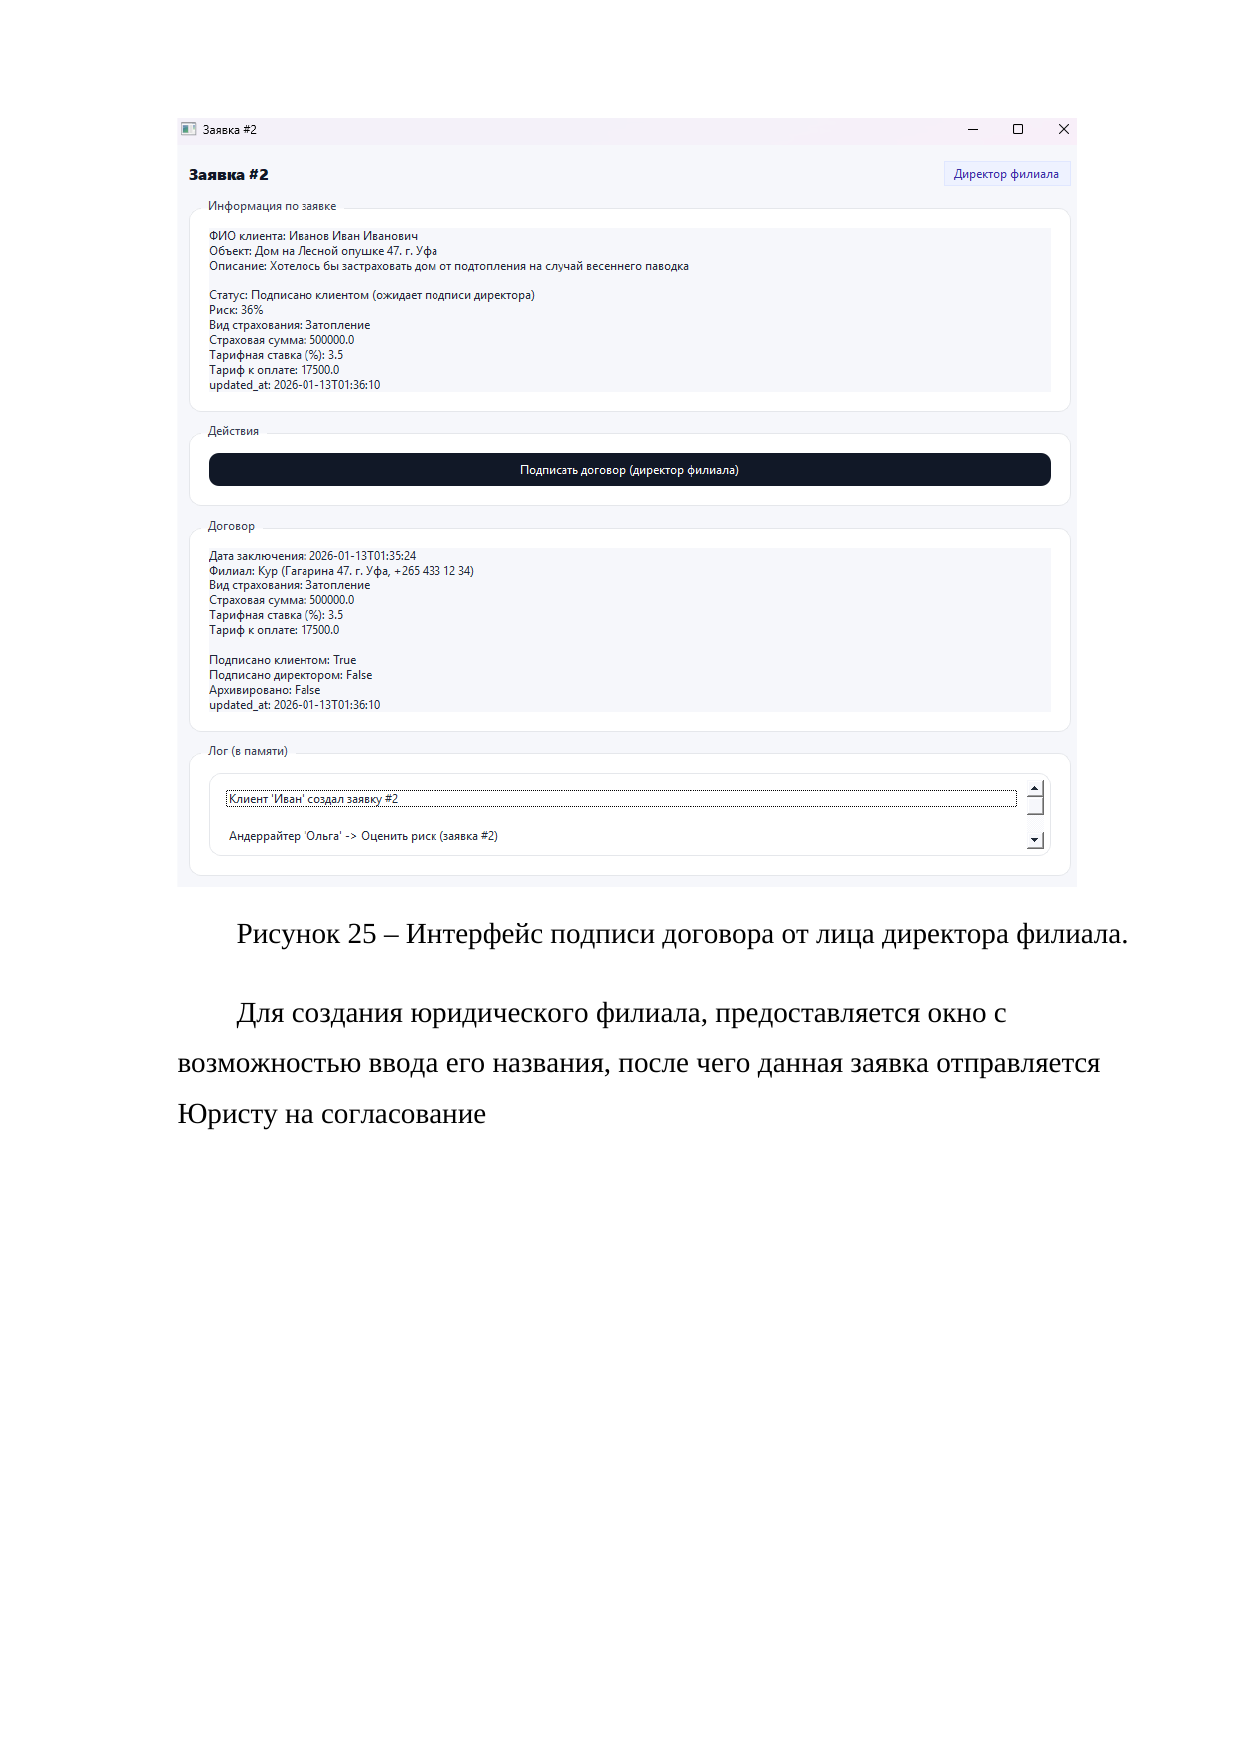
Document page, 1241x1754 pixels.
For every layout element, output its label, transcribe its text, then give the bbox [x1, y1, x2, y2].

text Для создания юридического филиала, предоставляется окно с возможностью ввода его названия, после чего данная заявка отправляется Юристу на согласование [177, 995, 1159, 1129]
picture [177, 118, 1077, 887]
text Рисунок 25 – Интерфейс подписи договора от лица директора филиала. [177, 916, 1159, 949]
